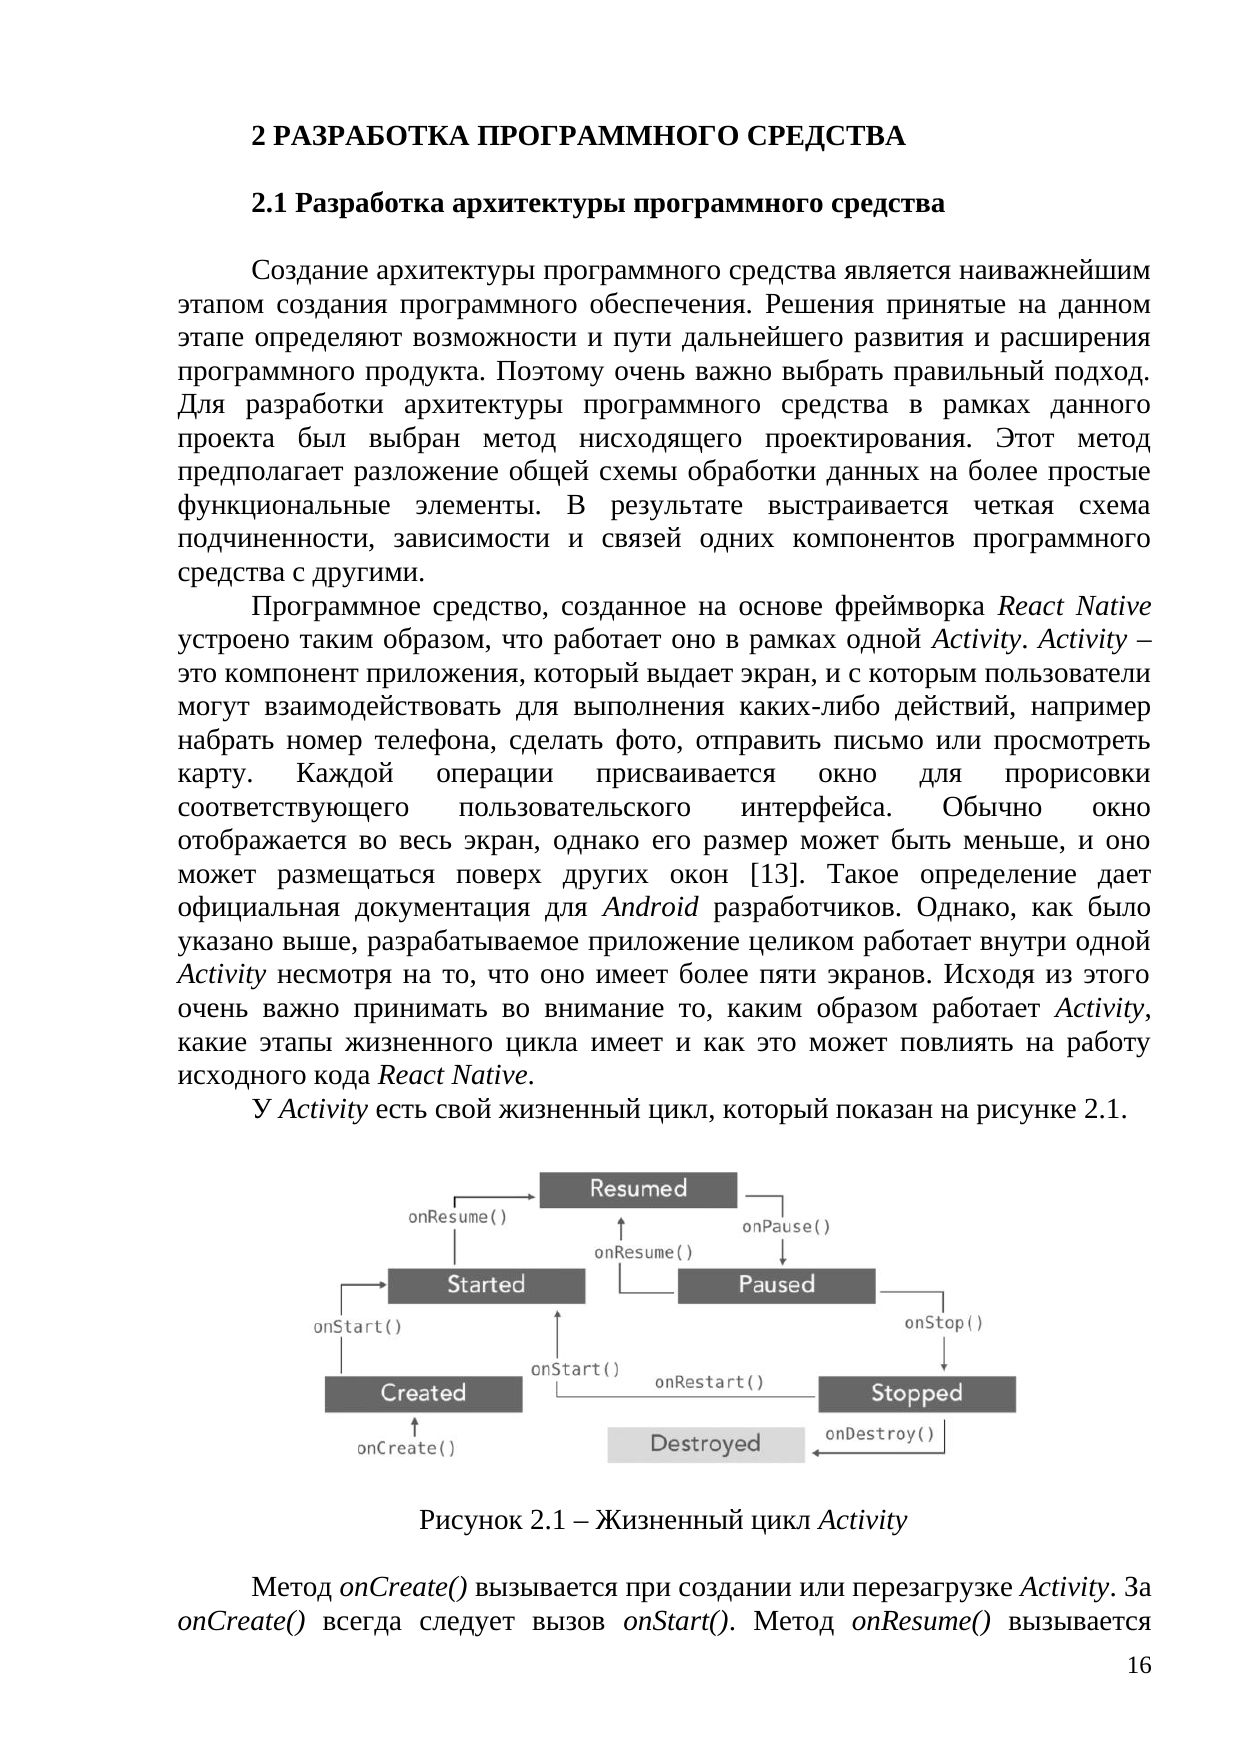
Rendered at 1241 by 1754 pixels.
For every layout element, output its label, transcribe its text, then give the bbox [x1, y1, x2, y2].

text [177, 1569, 1152, 1636]
picture [307, 1157, 1022, 1469]
subtitle 2 РАЗРАБОТКА ПРОГРАММНОГО СРЕДСТВА [177, 118, 1152, 152]
subtitle 2.1 Разработка архитектуры программного средства [177, 185, 1152, 219]
text Рисунок 2.1 – Жизненный цикл Activity [177, 1502, 1152, 1536]
text Программное средство, созданное на основе фреймворка React Native устроено таким образом, что работает оно в рамках одной Activity. Activity – это компонент приложения, который выдает экран, и с которым пользователи могут взаимодействовать для выполнения каких-либо действий, например набрать номер телефона, сделать фото, отправить письмо или просмотреть карту. Каждой операции присваивается окно для прорисовки соответствующего пользовательского интерфейса. Обычно окно отображается во весь экран, однако его размер может быть меньше, и оно может размещаться поверх других окон [13]. Такое определение дает официальная документация для Android разработчиков. Однако, как было указано выше, разрабатываемое приложение целиком работает внутри одной Activity несмотря на то, что оно имеет более пяти экранов. Исходя из этого очень важно принимать во внимание то, каким образом работает Activity, какие этапы жизненного цикла имеет и как это может повлиять на работу исходного кода React Native. [177, 588, 1152, 1091]
text Создание архитектуры программного средства является наиважнейшим этапом создания программного обеспечения. Решения принятые на данном этапе определяют возможности и пути дальнейшего развития и расширения программного продукта. Поэтому очень важно выбрать правильный подход. Для разработки архитектуры программного средства в рамках данного проекта был выбран метод нисходящего проектирования. Этот метод предполагает разложение общей схемы обработки данных на более простые функциональные элементы. В результате выстраивается четкая схема подчиненности, зависимости и связей одних компонентов программного средства с другими. [177, 252, 1152, 588]
text У Activity есть свой жизненный цикл, который показан на рисунке 2.1. [177, 1091, 1152, 1124]
